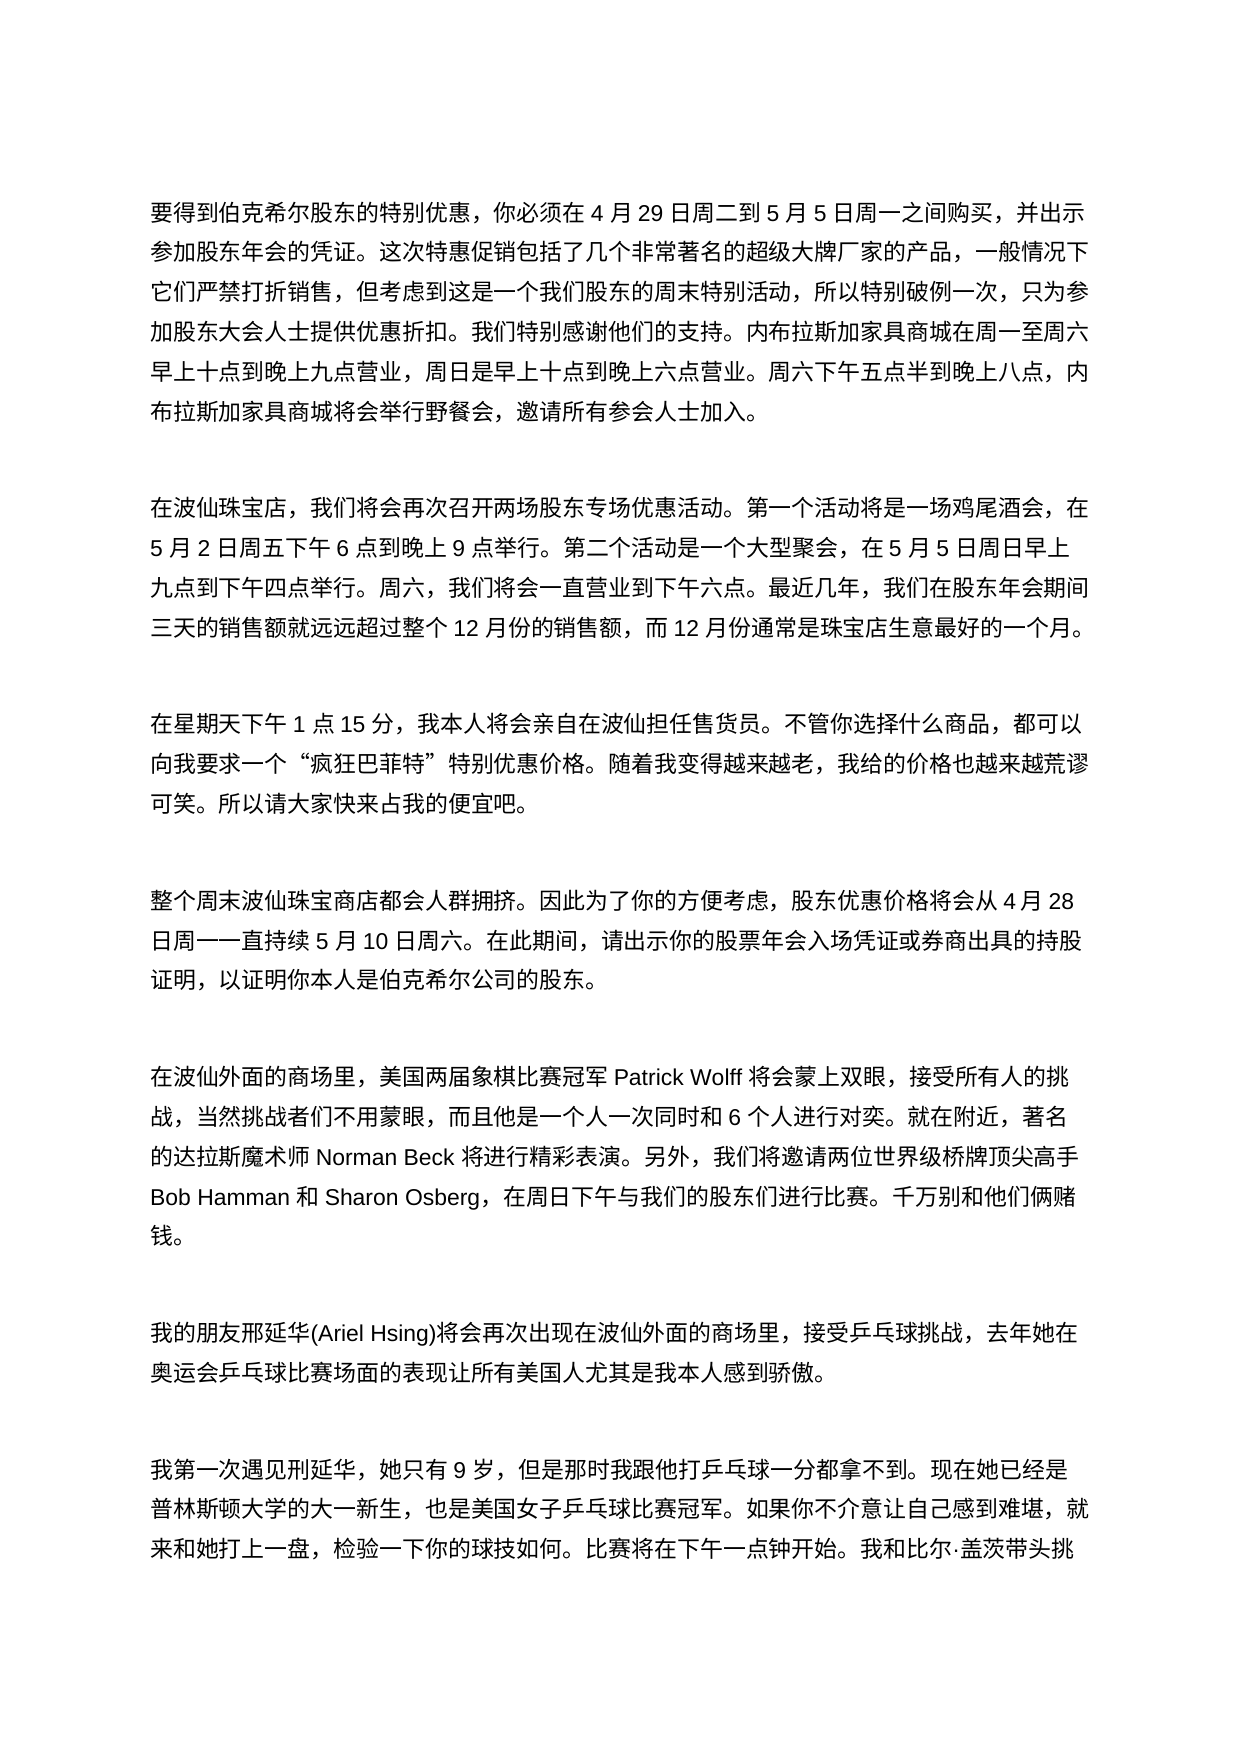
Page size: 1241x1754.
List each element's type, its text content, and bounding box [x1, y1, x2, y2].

text 我的朋友邢延华(Ariel Hsing)将会再次出现在波仙外面的商场里，接受乒乓球挑战，去年她在奥运会乒乓球比赛场面的表现让所有美国人尤其是我本人感到骄傲。 [150, 1315, 1090, 1388]
text 在波仙珠宝店，我们将会再次召开两场股东专场优惠活动。第一个活动将是一场鸡尾酒会，在 5 月 2 日周五下午 6 点到晚上 9 点举行。第二个活动是一个大型聚会，在 5 月 5 日周日早上九点到下午四点举行。周六，我们将会一直营业到下午六点。最近几年，我们在股东年会期间三天的销售额就远远超过整个 12 月份的销售额，而 12 月份通常是珠宝店生意最好的一个月。 [150, 490, 1090, 643]
text 整个周末波仙珠宝商店都会人群拥挤。因此为了你的方便考虑，股东优惠价格将会从 4月 28 日周一一直持续 5 月 10 日周六。在此期间，请出示你的股票年会入场凭证或券商出具的持股证明，以证明你本人是伯克希尔公司的股东。 [150, 883, 1090, 996]
text 要得到伯克希尔股东的特别优惠，你必须在 4 月 29 日周二到 5 月 5 日周一之间购买，并出示参加股东年会的凭证。这次特惠促销包括了几个非常著名的超级大牌厂家的产品，一般情况下它们严禁打折销售，但考虑到这是一个我们股东的周末特别活动，所以特别破例一次，只为参加股东大会人士提供优惠折扣。我们特别感谢他们的支持。内布拉斯加家具商城在周一至周六早上十点到晚上九点营业，周日是早上十点到晚上六点营业。周六下午五点半到晚上八点，内布拉斯加家具商城将会举行野餐会，邀请所有参会人士加入。 [150, 194, 1090, 427]
text 在波仙外面的商场里，美国两届象棋比赛冠军 Patrick Wolff 将会蒙上双眼，接受所有人的挑战，当然挑战者们不用蒙眼，而且他是一个人一次同时和 6 个人进行对奕。就在附近，著名的达拉斯魔术师 Norman Beck 将进行精彩表演。另外，我们将邀请两位世界级桥牌顶尖高手 Bob Hamman 和 Sharon Osberg，在周日下午与我们的股东们进行比赛。千万别和他们俩赌钱。 [150, 1059, 1090, 1251]
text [150, 1452, 1090, 1564]
text 在星期天下午 1 点 15 分，我本人将会亲自在波仙担任售货员。不管你选择什么商品，都可以向我要求一个“疯狂巴菲特”特别优惠价格。随着我变得越来越老，我给的价格也越来越荒谬可笑。所以请大家快来占我的便宜吧。 [150, 706, 1090, 819]
